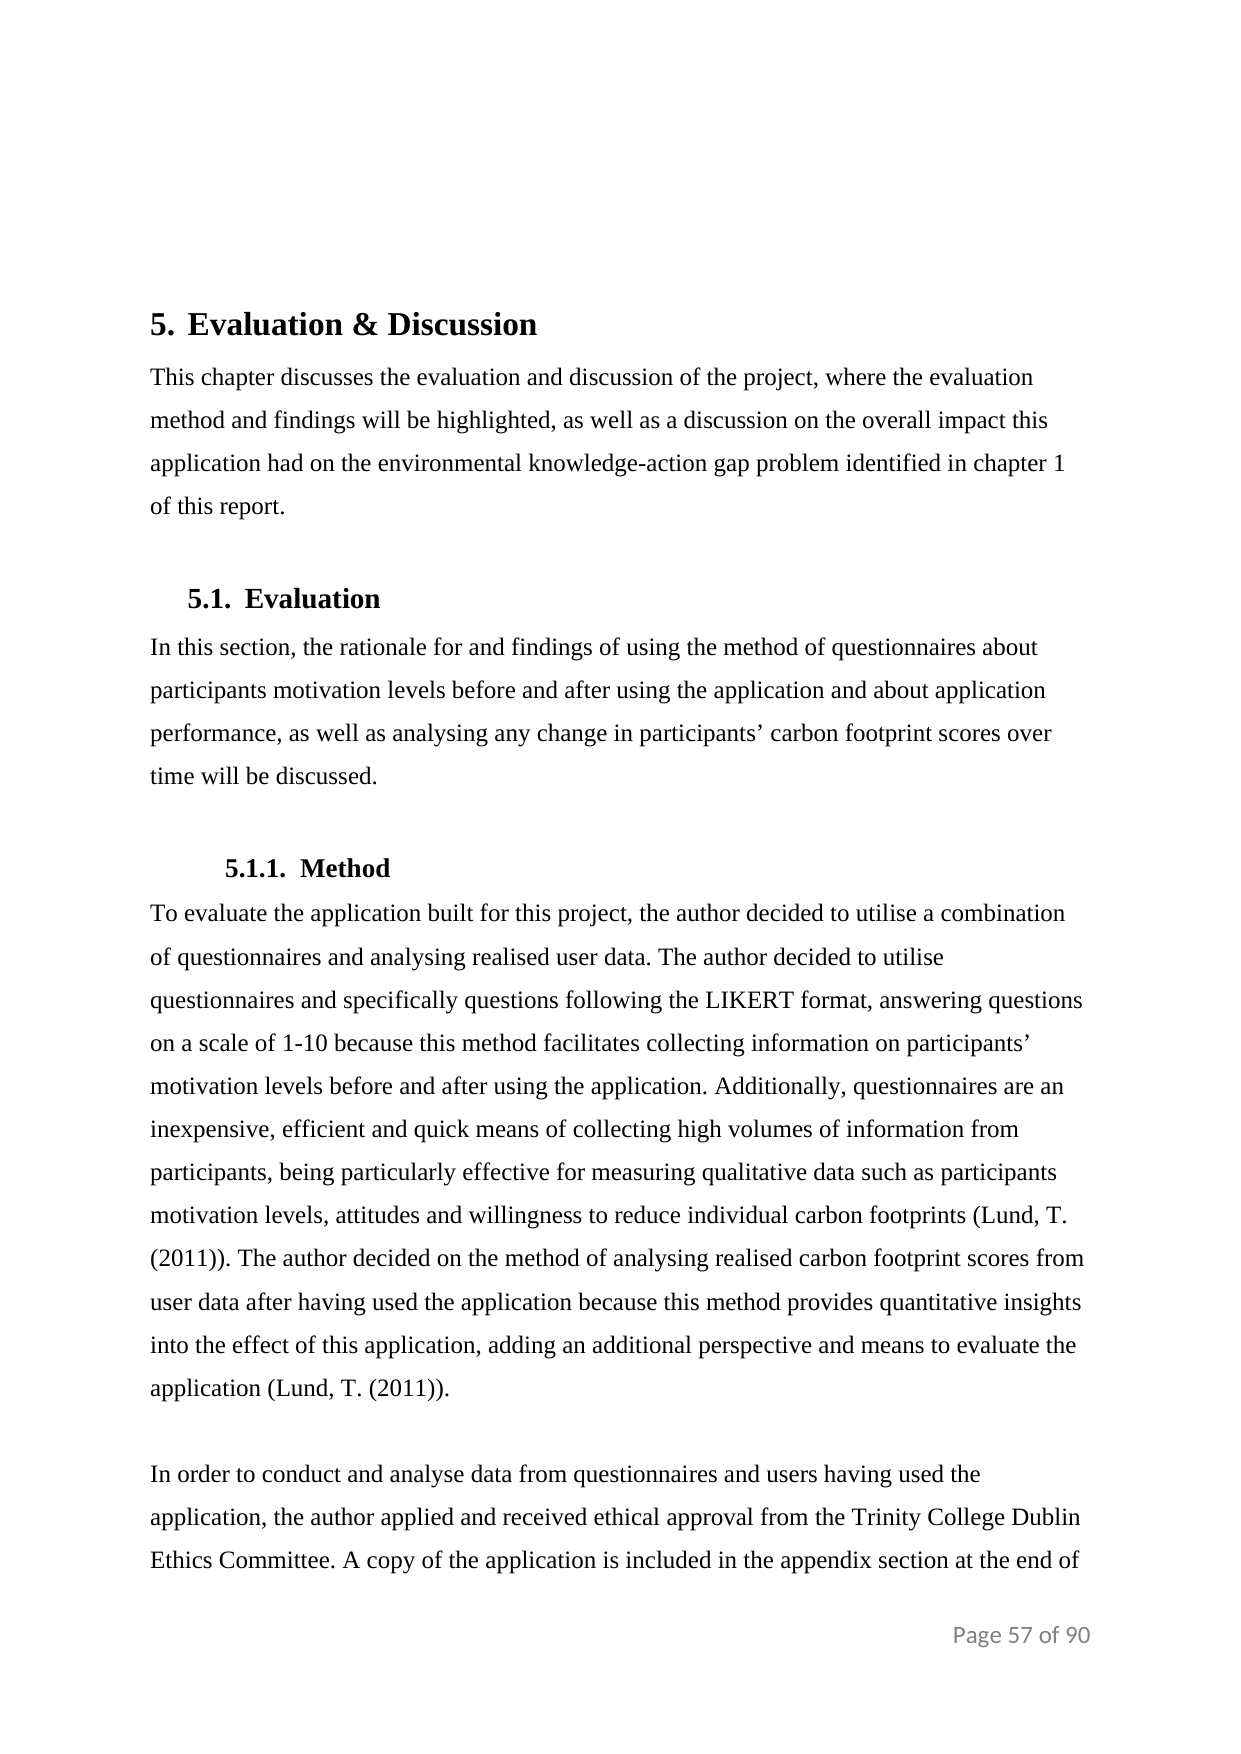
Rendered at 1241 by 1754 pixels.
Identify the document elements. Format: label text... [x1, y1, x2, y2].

subtitle Evaluation [187, 582, 1090, 615]
subtitle Evaluation & Discussion [150, 304, 1090, 343]
text In this section, the rationale for and findings of using the method of questionnaires about participants motivation levels before and after using the application and about application performance, as well as analysing any change in participants’ carbon footprint scores over time will be discussed. [150, 632, 1090, 790]
subtitle Method [209, 852, 1090, 883]
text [150, 1459, 1090, 1574]
text To evaluate the application built for this project, the author decided to utilise a combination of questionnaires and analysing realised user data. The author decided to utilise questionnaires and specifically questions following the LIKERT format, answering questions on a scale of 1-10 because this method facilitates collecting information on participants’ motivation levels before and after using the application. Additionally, questionnaires are an inexpensive, efficient and quick means of collecting high volumes of information from participants, being particularly effective for measuring qualitative data such as participants motivation levels, attitudes and willingness to reduce individual carbon footprints (Lund, T. (2011)). The author decided on the method of analysing realised carbon footprint scores from user data after having used the application because this method provides quantitative insights into the effect of this application, adding an additional perspective and means to evaluate the application (Lund, T. (2011)). [150, 898, 1090, 1402]
text This chapter discusses the evaluation and discussion of the project, where the evaluation method and findings will be highlighted, as well as a discussion on the overall impact this application had on the environmental knowledge-action gap problem identified in chapter 1 of this report. [150, 362, 1090, 520]
